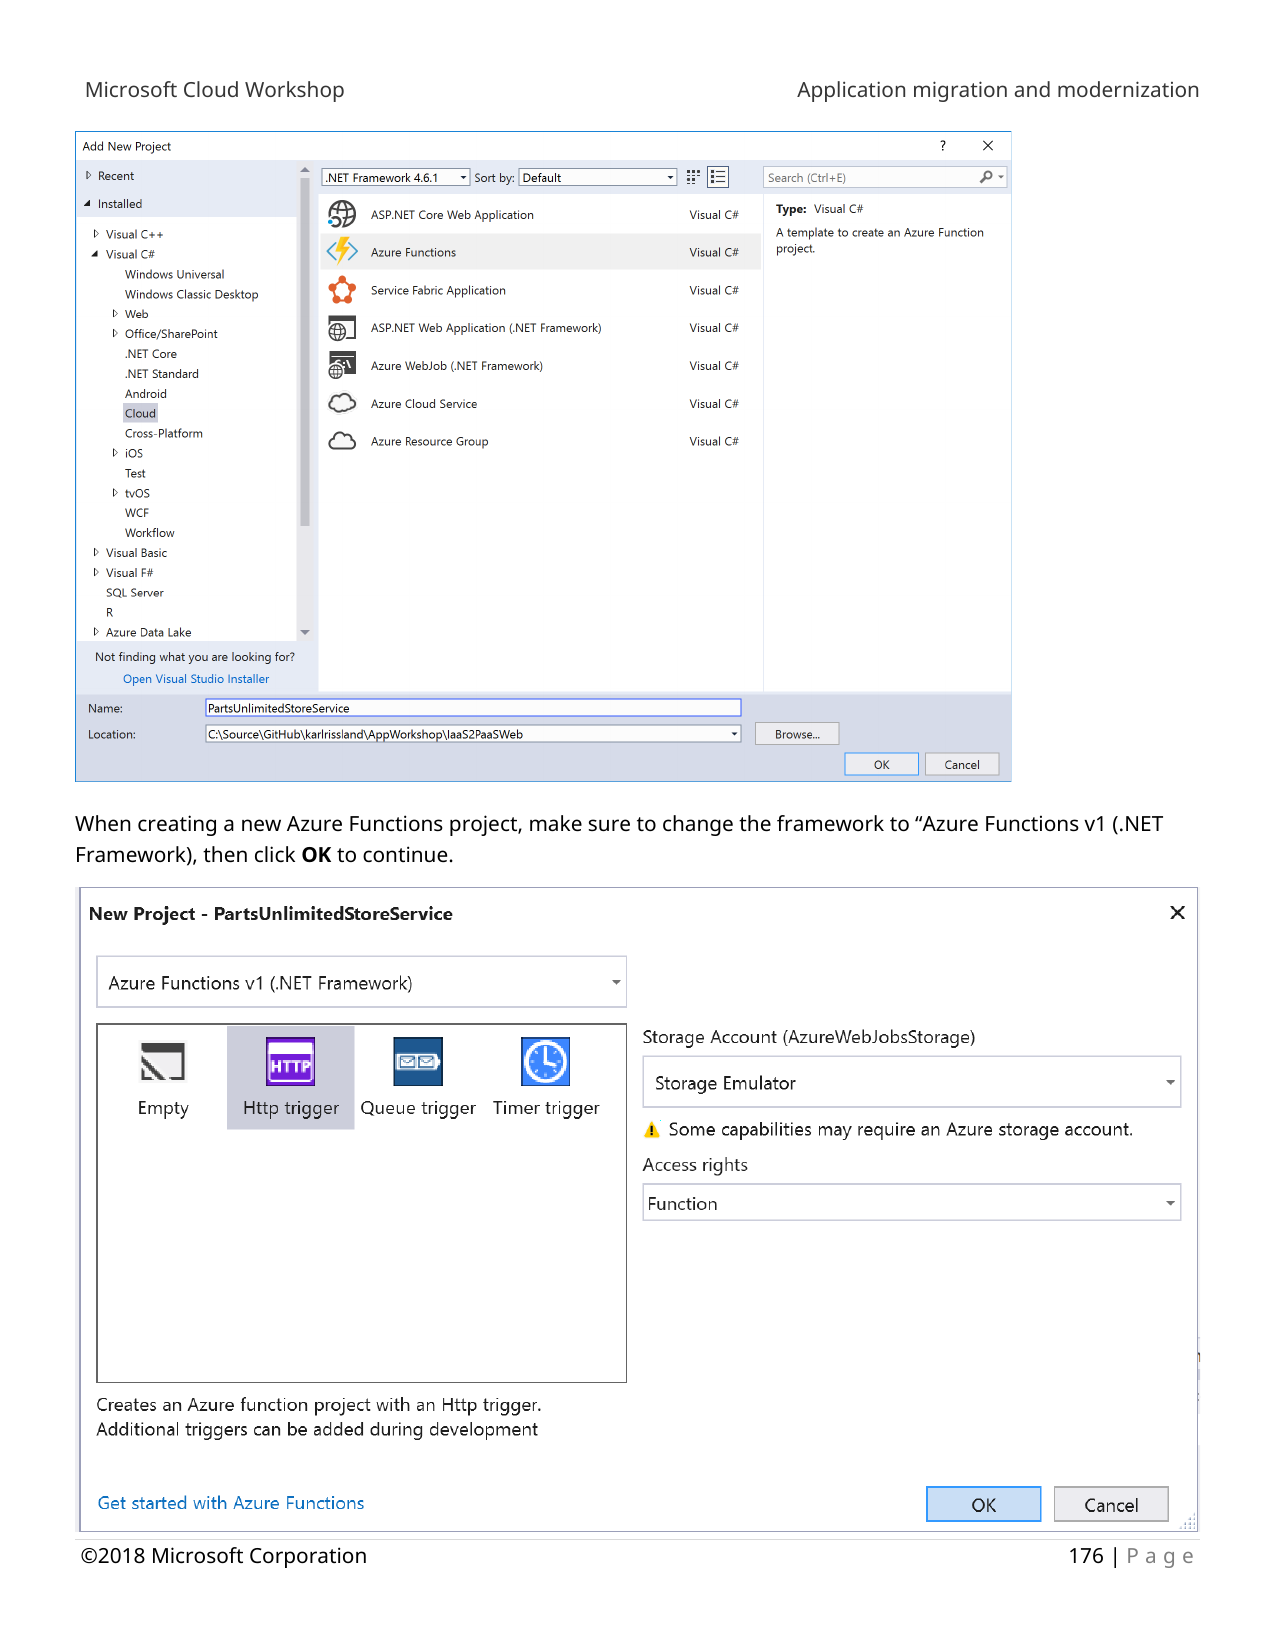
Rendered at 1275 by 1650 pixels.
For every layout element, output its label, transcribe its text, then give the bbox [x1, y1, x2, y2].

text When creating a new Azure Functions project, make sure to change the framework to “Azure Functions v1 (.NET Framework), then click OK to continue. [75, 809, 1200, 868]
picture [75, 131, 1012, 782]
picture [75, 887, 1200, 1532]
